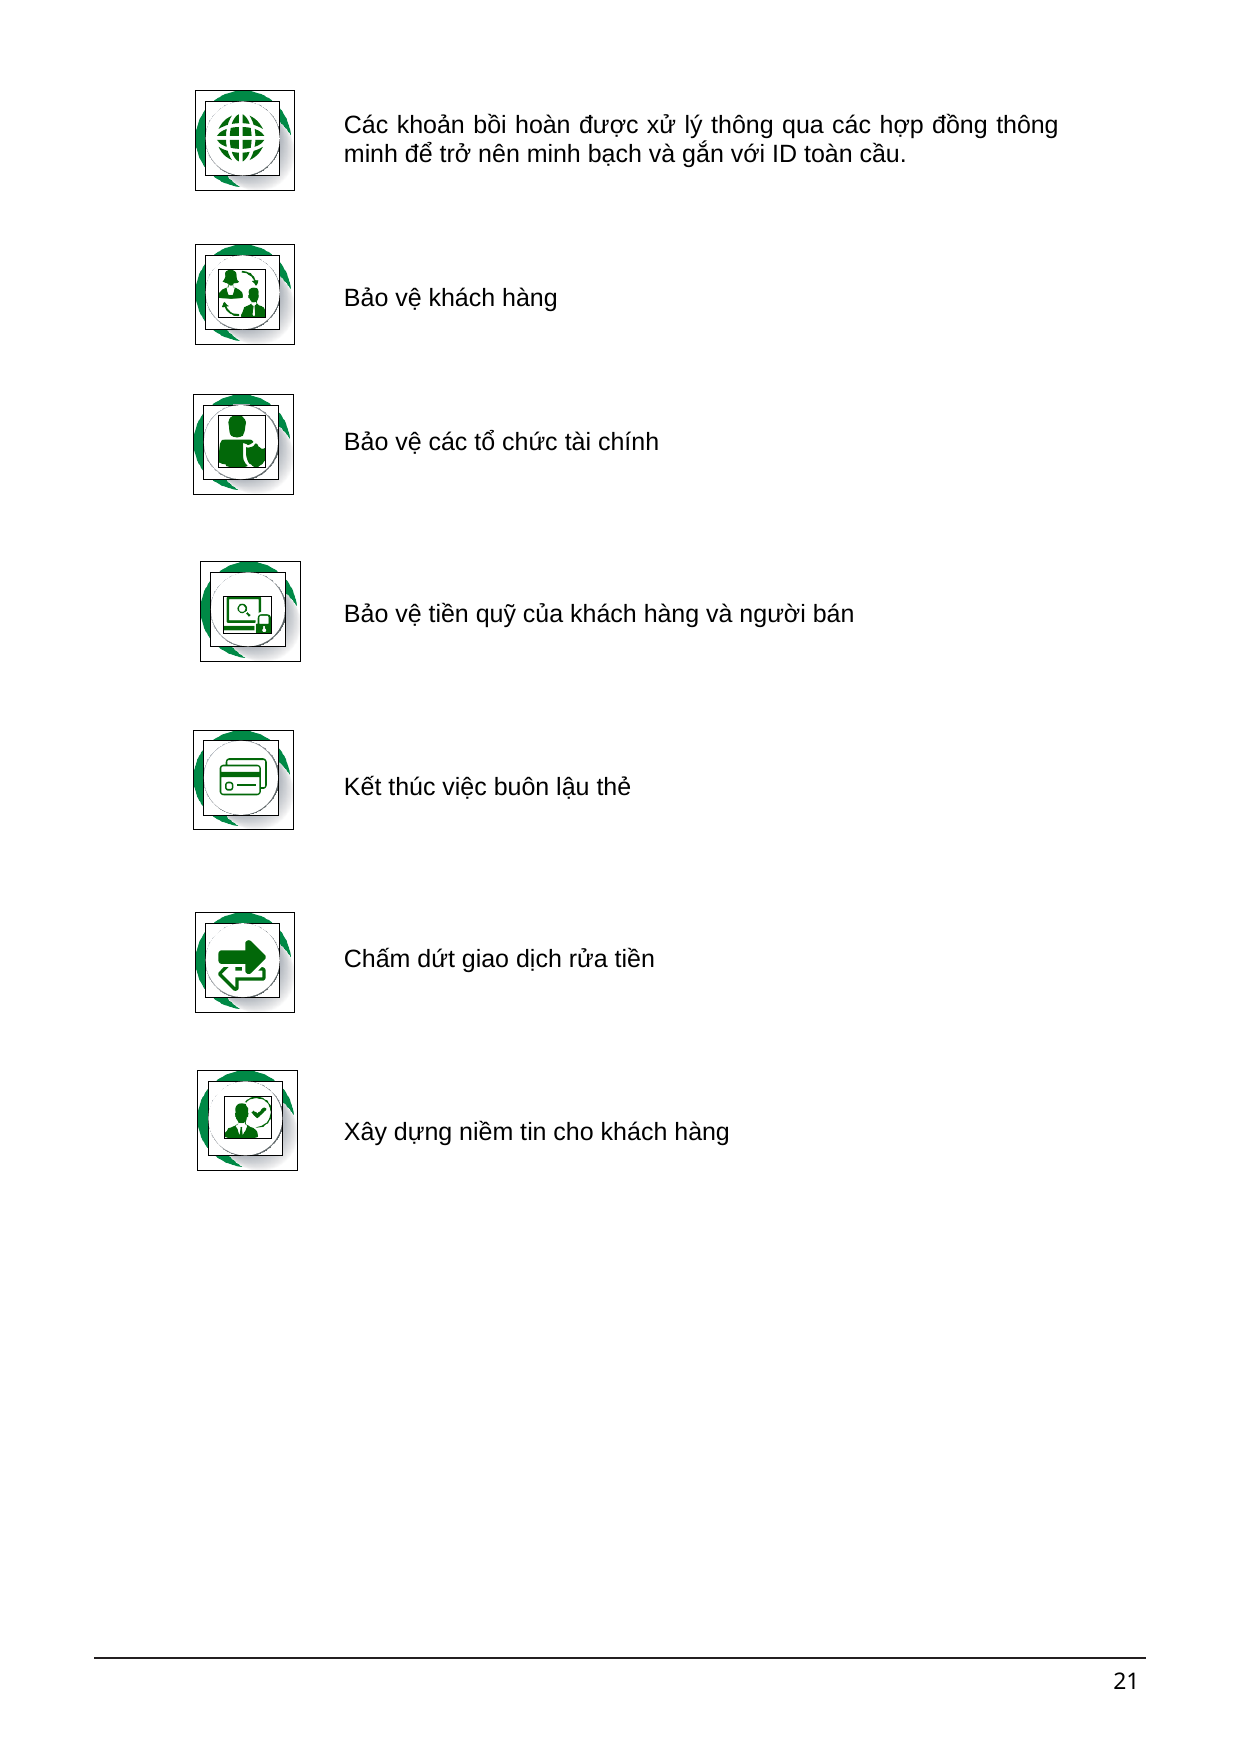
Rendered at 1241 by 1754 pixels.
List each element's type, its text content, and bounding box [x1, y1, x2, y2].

text Xây dựng niềm tin cho khách hàng [344, 1117, 1060, 1145]
text Bảo vệ các tổ chức tài chính [344, 427, 1060, 455]
picture [196, 91, 294, 190]
text Kết thúc việc buôn lậu thẻ [344, 772, 1060, 800]
text Bảo vệ tiền quỹ của khách hàng và người bán [344, 599, 1060, 628]
text Bảo vệ khách hàng [344, 283, 1060, 312]
text Chấm dứt giao dịch rửa tiền [344, 944, 1060, 973]
text Các khoản bồi hoàn được xử lý thông qua các hợp đồng thông minh để trở nên minh bạch và gắn với ID toàn cầu. [344, 110, 1060, 168]
picture [196, 245, 294, 344]
picture [201, 562, 300, 661]
picture [194, 731, 293, 829]
picture [194, 395, 293, 494]
picture [198, 1071, 297, 1170]
picture [196, 913, 294, 1012]
